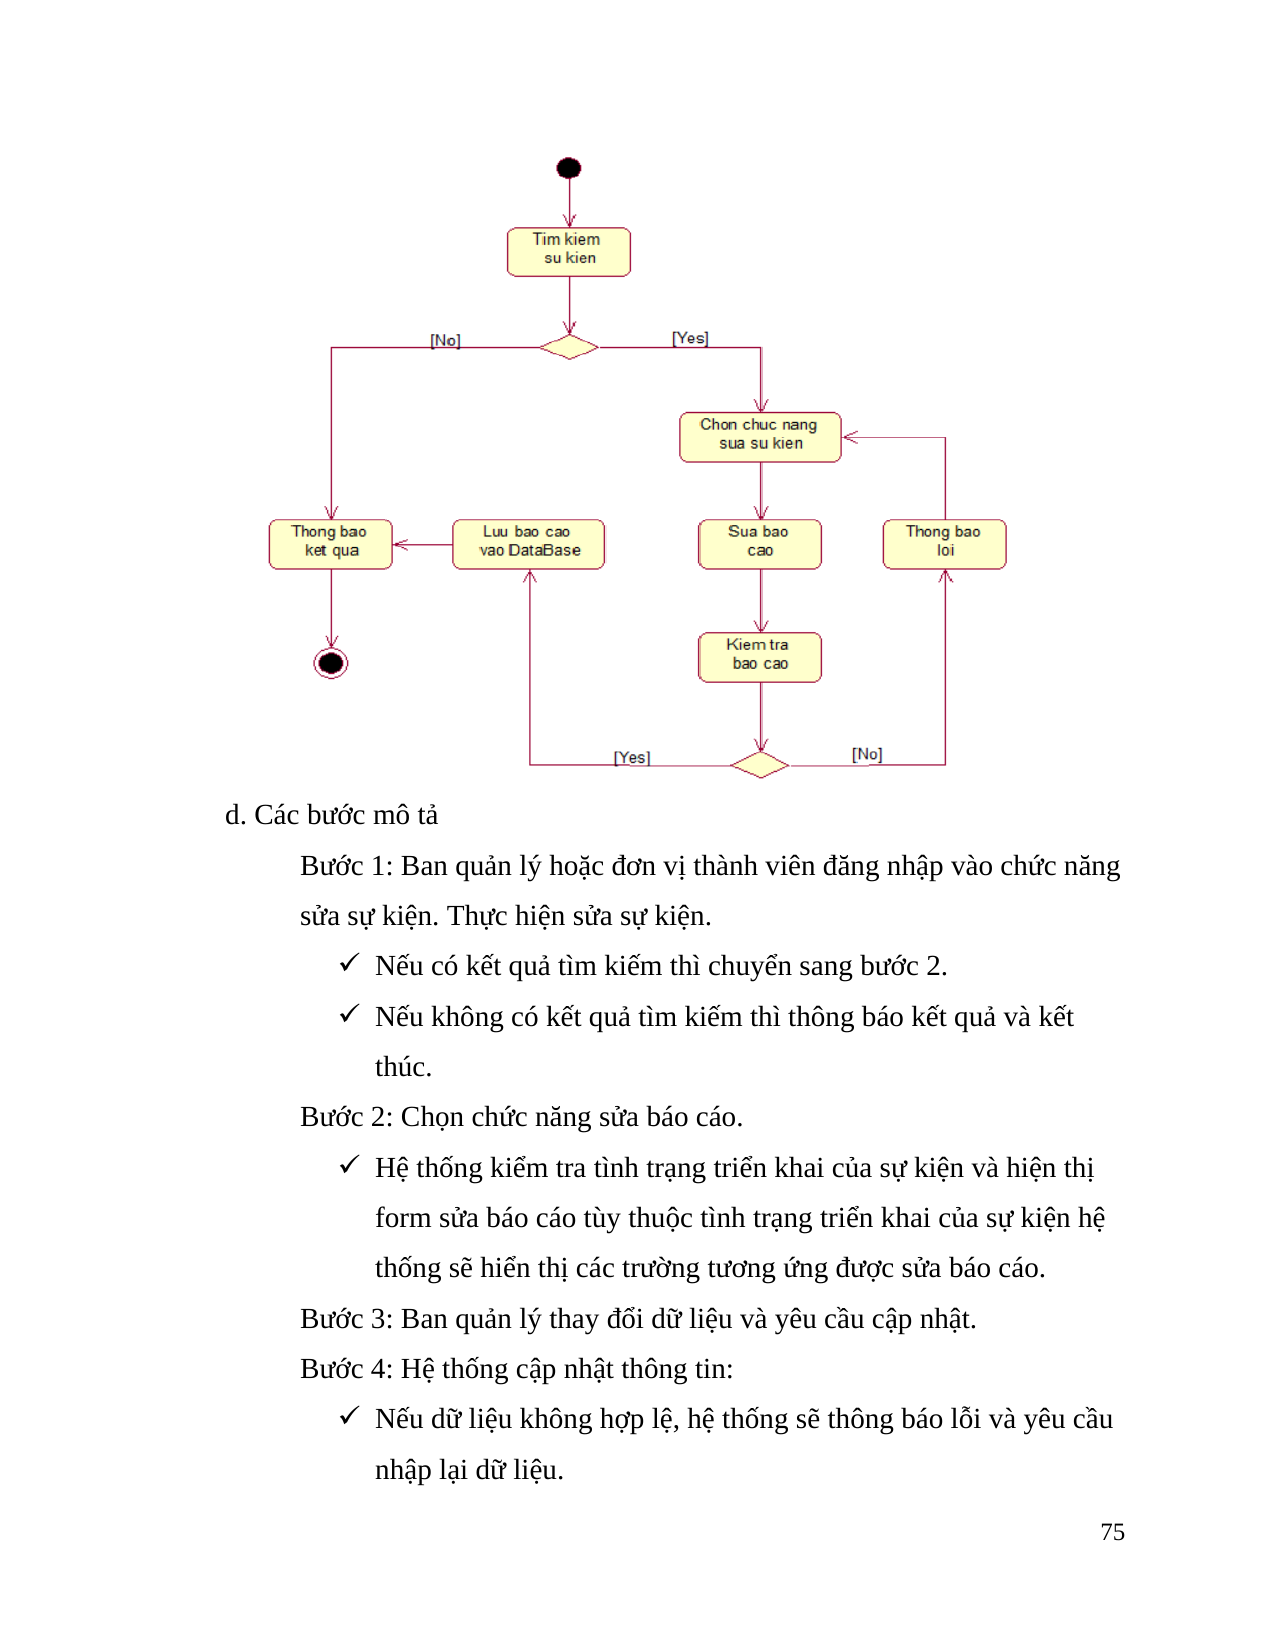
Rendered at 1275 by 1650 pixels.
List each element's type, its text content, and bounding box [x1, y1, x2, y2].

text d. Các bước mô tả [225, 797, 1125, 831]
text Bước 2: Chọn chức năng sửa báo cáo. [300, 1099, 1125, 1133]
text Bước 1: Ban quản lý hoặc đơn vị thành viên đăng nhập vào chức năng sửa sự kiện. Thực hiện sửa sự kiện. [300, 848, 1125, 932]
list Nếu có kết quả tìm kiếm thì chuyển sang bước 2. [337, 948, 1125, 982]
text Bước 3: Ban quản lý thay đổi dữ liệu và yêu cầu cập nhật. [300, 1301, 1125, 1334]
list Hệ thống kiểm tra tình trạng triển khai của sự kiện và hiện thị form sửa báo cáo tùy thuộc tình trạng triển khai của sự kiện hệ thống sẽ hiển thị các trường tương ứng được sửa báo cáo. [337, 1150, 1125, 1284]
list Nếu không có kết quả tìm kiếm thì thông báo kết quả và kết thúc. [337, 999, 1125, 1083]
text Bước 4: Hệ thống cập nhật thông tin: [300, 1351, 1125, 1385]
picture [261, 150, 1014, 794]
list Nếu dữ liệu không hợp lệ, hệ thống sẽ thông báo lỗi và yêu cầu nhập lại dữ liệu. [337, 1401, 1125, 1485]
